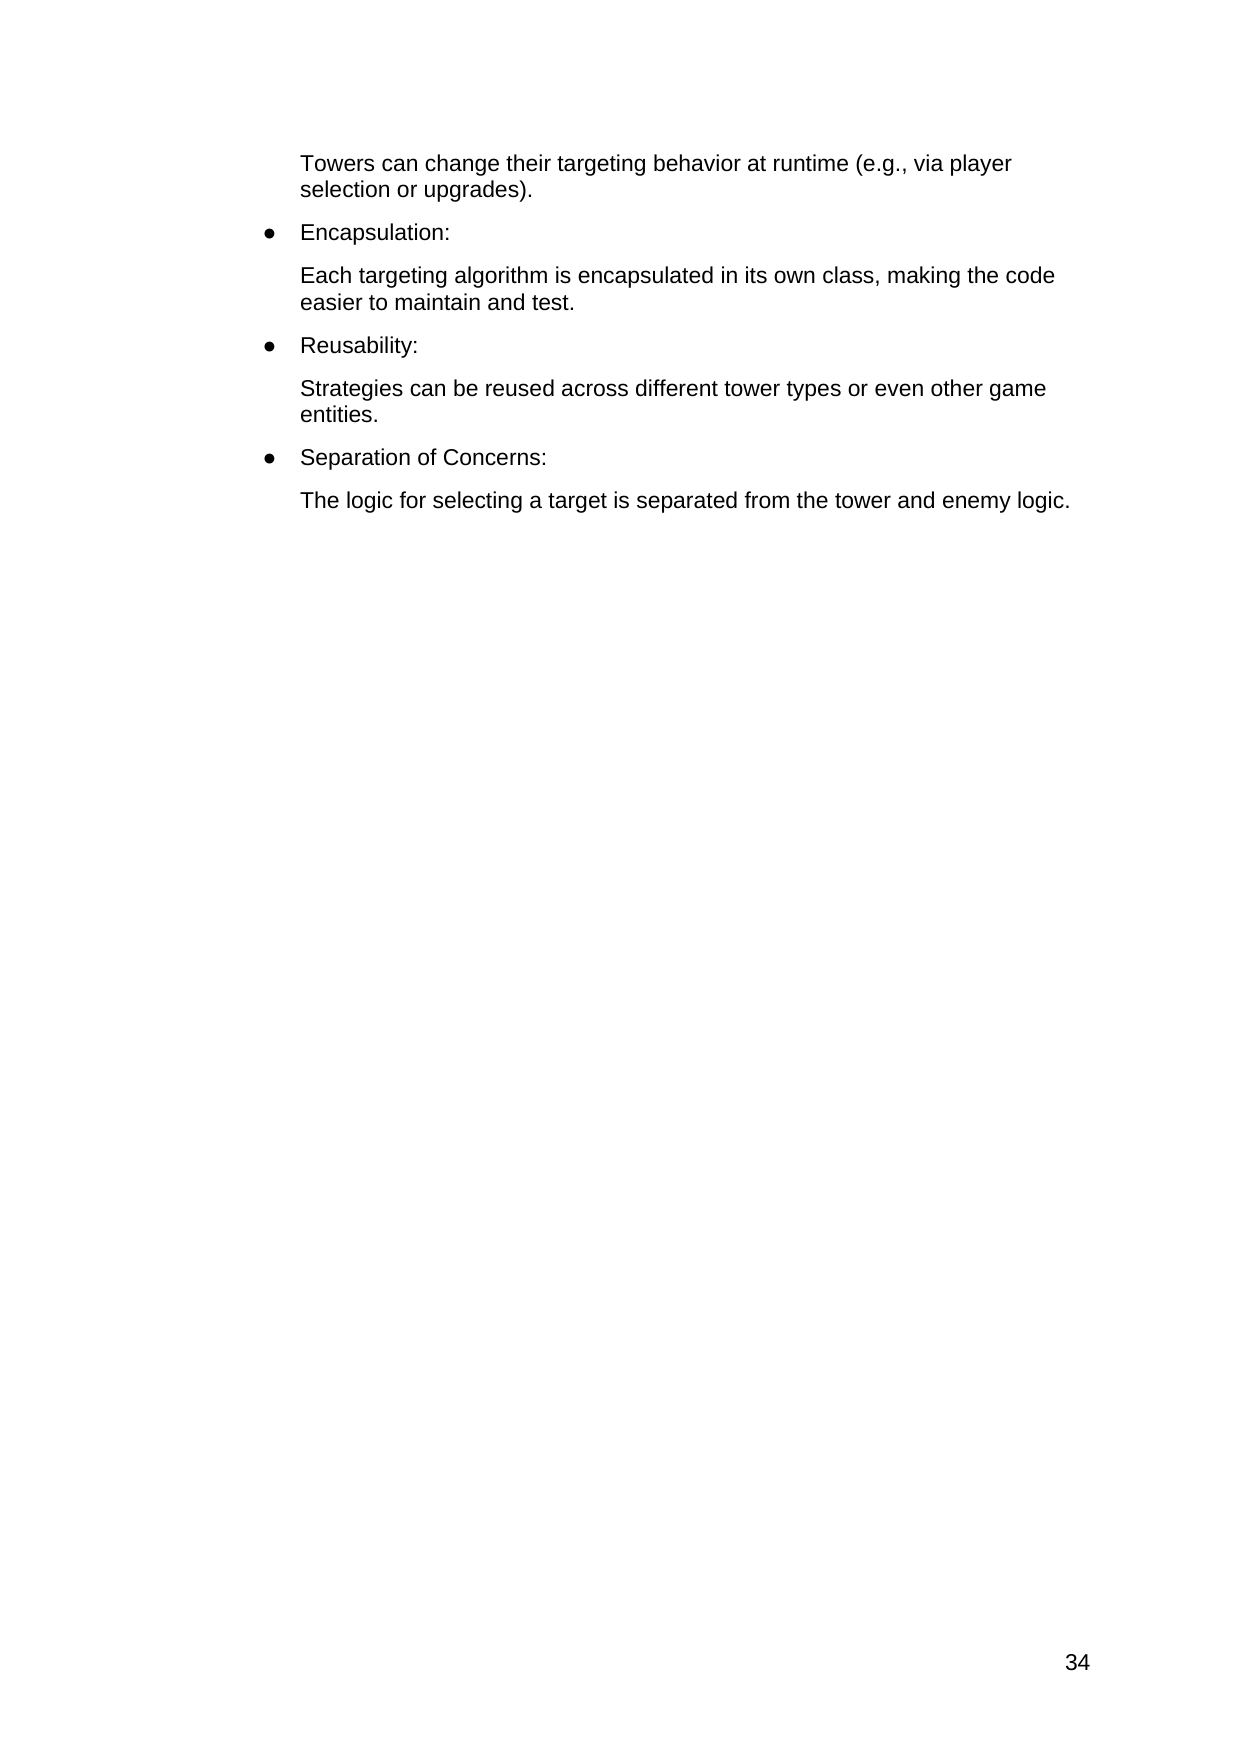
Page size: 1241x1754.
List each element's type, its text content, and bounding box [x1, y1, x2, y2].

list Separation of Concerns: [262, 442, 1090, 473]
text Each targeting algorithm is encapsulated in its own class, making the code easier to maintain and test. [300, 262, 1090, 315]
list Encapsulation: [262, 217, 1090, 248]
text Strategies can be reused across different tower types or even other game entities. [300, 375, 1090, 427]
text The logic for selecting a target is separated from the tower and enemy logic. [225, 487, 1090, 513]
list Reusability: [262, 330, 1090, 360]
text Towers can change their targeting behavior at runtime (e.g., via player selection or upgrades). [300, 150, 1090, 203]
